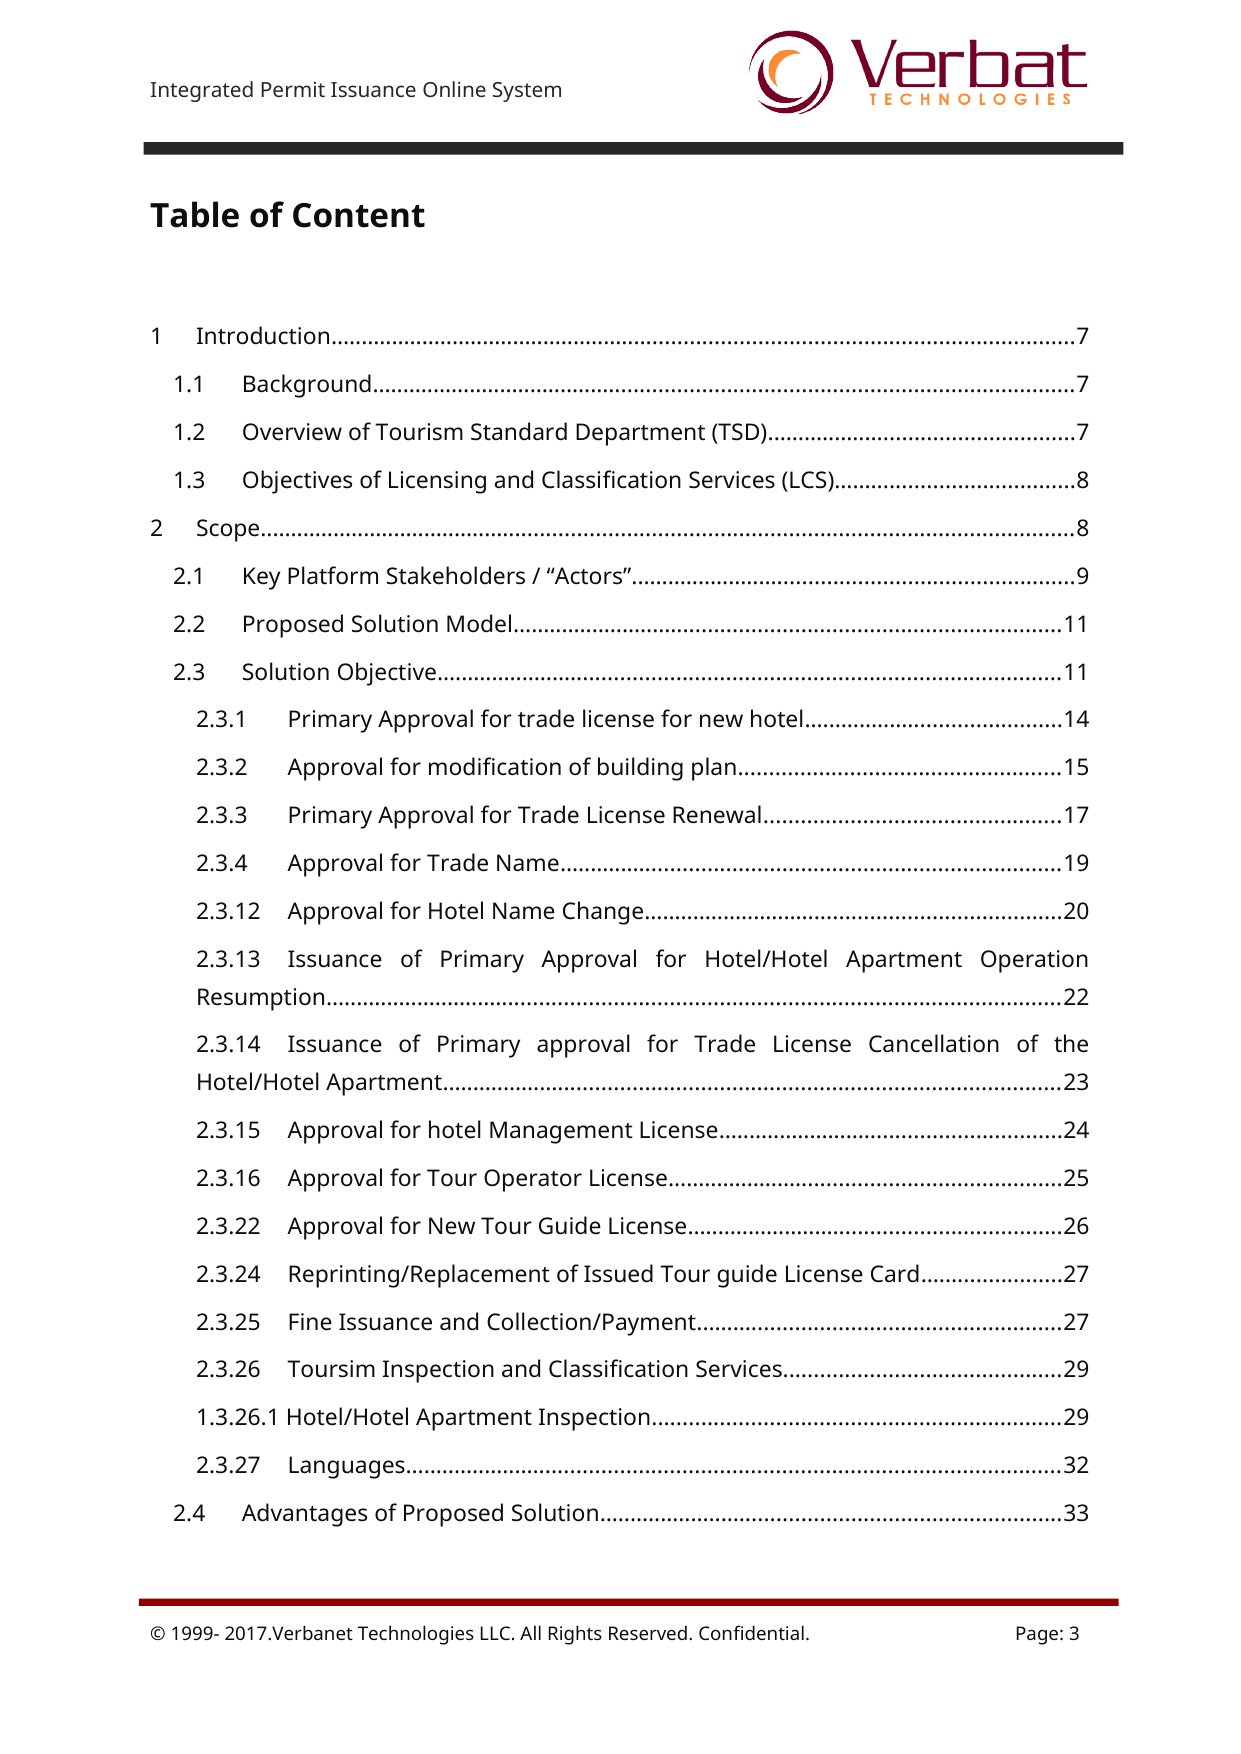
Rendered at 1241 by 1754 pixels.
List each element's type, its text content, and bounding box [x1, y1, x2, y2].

picture [745, 26, 1089, 114]
text Table of Content [150, 192, 1090, 237]
